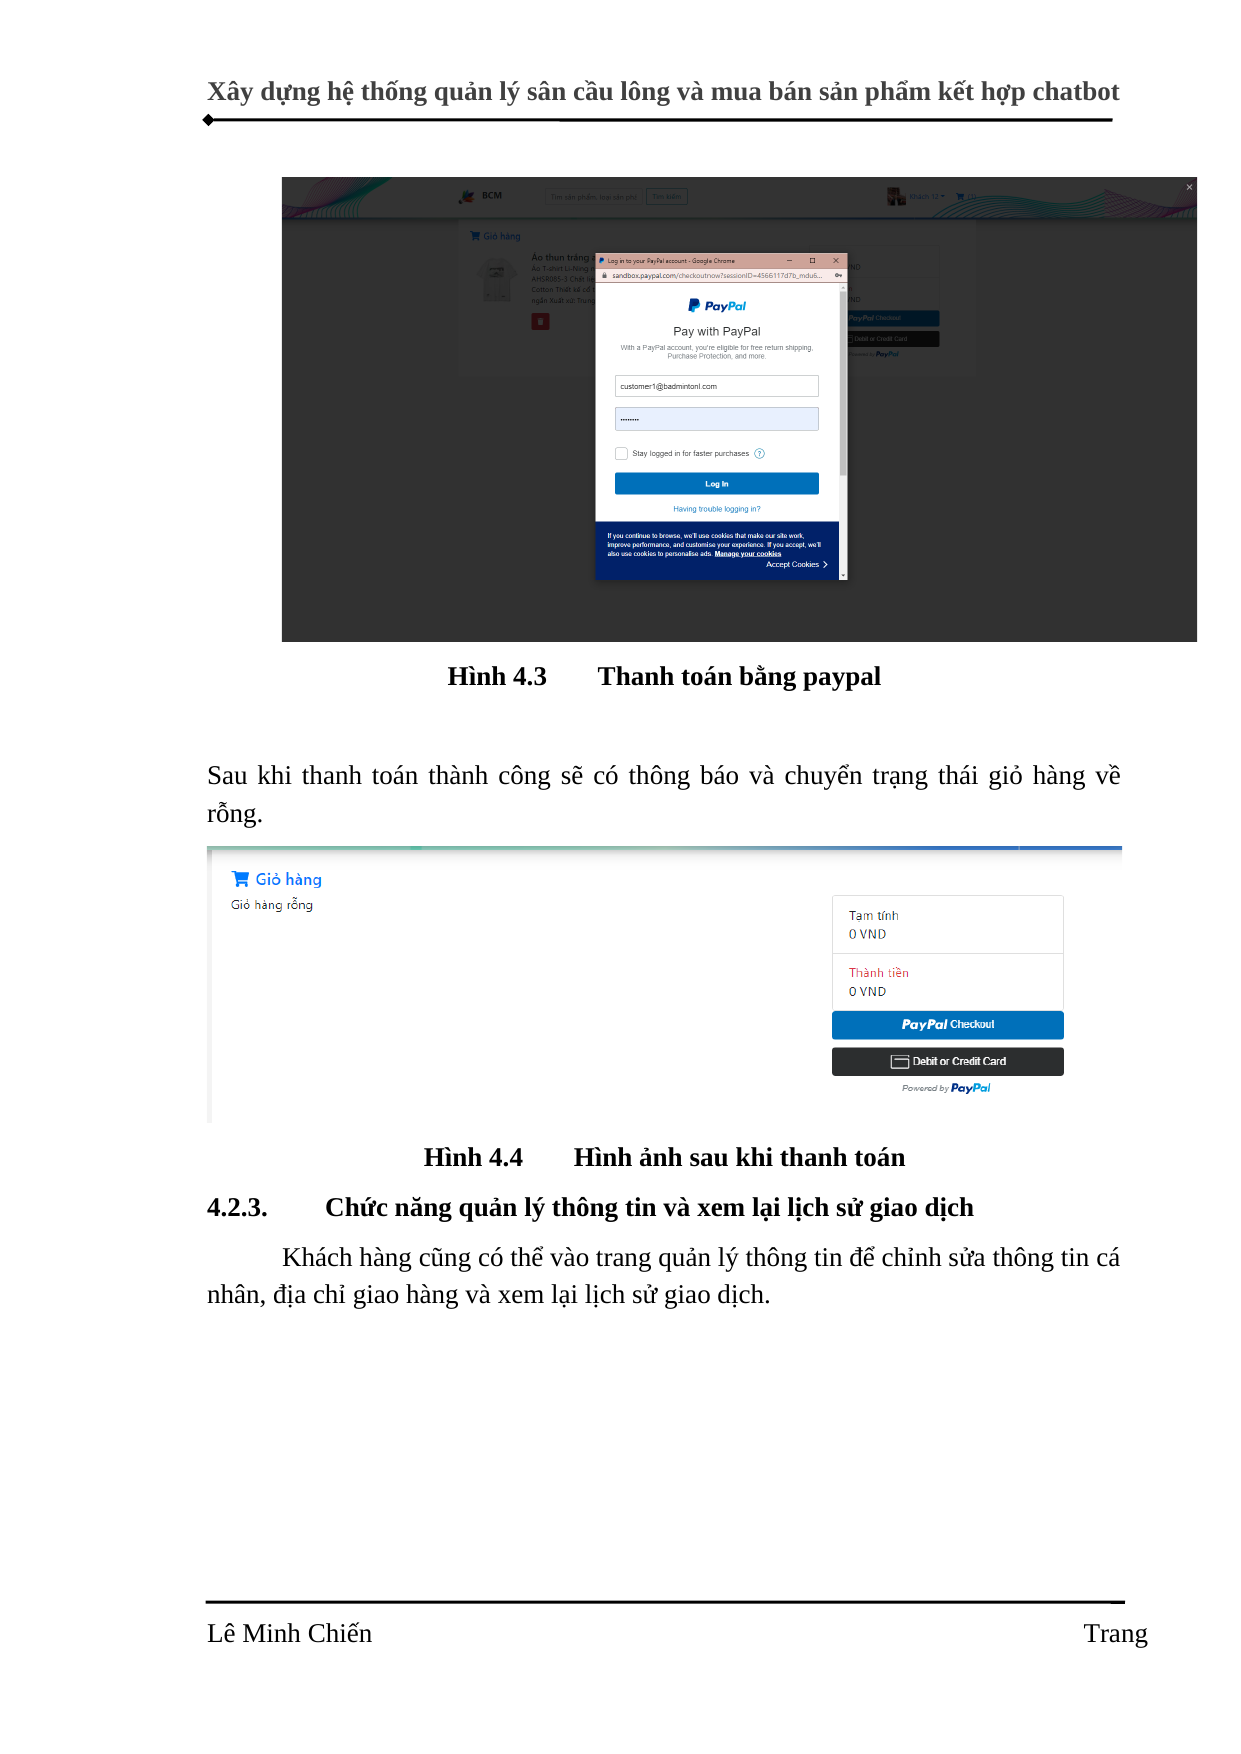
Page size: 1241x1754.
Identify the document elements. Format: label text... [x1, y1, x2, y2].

text Chức năng quản lý thông tin và xem lại lịch sử giao dịch [207, 1191, 1122, 1222]
picture [281, 177, 1198, 642]
text Khách hàng cũng có thể vào trang quản lý thông tin để chỉnh sửa thông tin cá nhân, địa chỉ giao hàng và xem lại lịch sử giao dịch. [207, 1241, 1122, 1309]
text Sau khi thanh toán thành công sẽ có thông báo và chuyển trạng thái giỏ hàng về rỗng. [207, 759, 1122, 828]
picture [206, 846, 1123, 1123]
text Hình ảnh sau khi thanh toán [207, 1141, 1122, 1173]
text Thanh toán bằng paypal [207, 660, 1122, 691]
